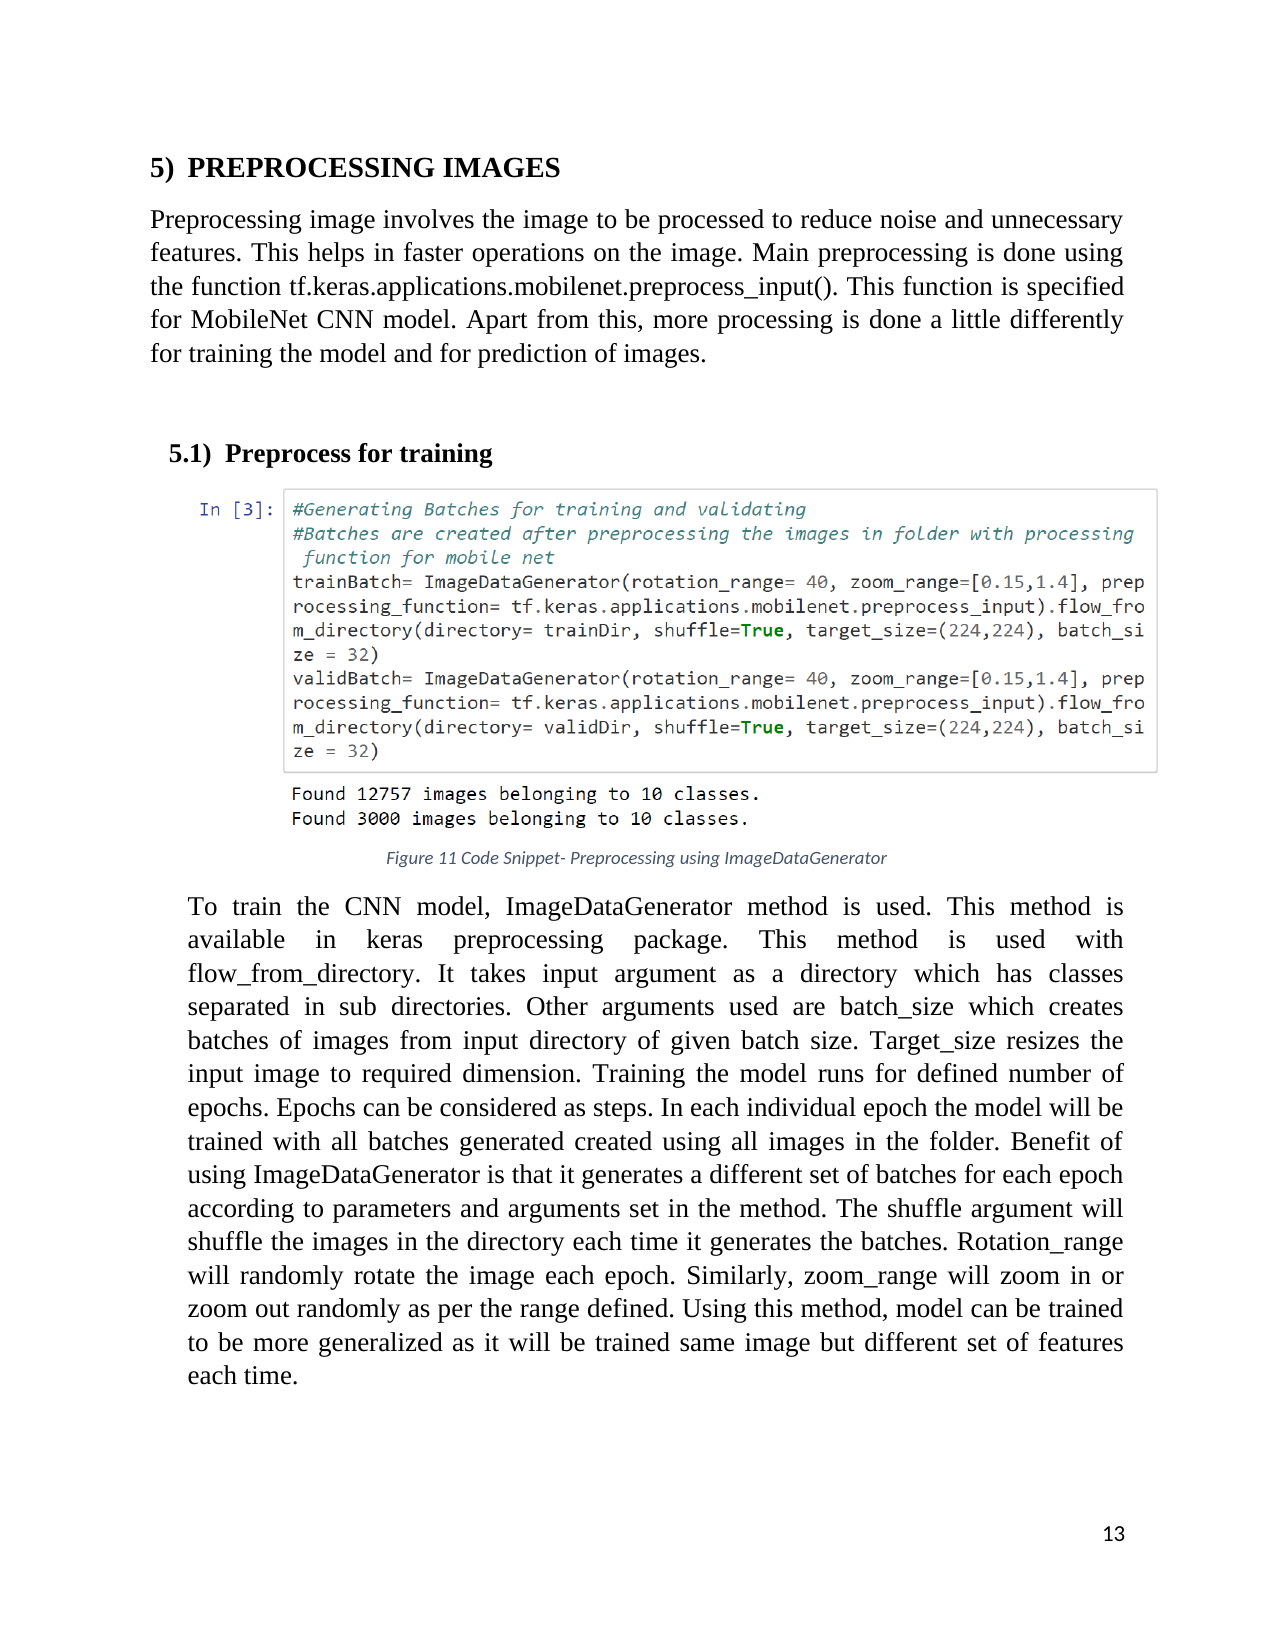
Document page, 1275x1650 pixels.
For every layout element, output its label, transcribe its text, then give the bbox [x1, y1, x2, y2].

text PREPROCESSING IMAGES [150, 150, 1125, 183]
text Figure 11 Code Snippet- Preprocessing using ImageDataGenerator [150, 846, 1125, 869]
text Preprocessing image involves the image to be processed to reduce noise and unnecessary features. This helps in faster operations on the image. Main preprocessing is done using the function tf.keras.applications.mobilenet.preprocess_input(). This function is specified for MobileNet CNN model. Apart from this, more processing is done a little differently for training the model and for prediction of images. [150, 203, 1125, 368]
text Preprocess for training [169, 437, 1125, 468]
picture [187, 487, 1163, 828]
text To train the CNN model, ImageDataGenerator method is used. This method is available in keras preprocessing package. This method is used with flow_from_directory. It takes input argument as a directory which has classes separated in sub directories. Other arguments used are batch_size which creates batches of images from input directory of given batch size. Target_size resizes the input image to required dimension. Training the model runs for defined number of epochs. Epochs can be considered as steps. In each individual epoch the model will be trained with all batches generated created using all images in the folder. Benefit of using ImageDataGenerator is that it generates a different set of batches for each epoch according to parameters and arguments set in the method. The shuffle argument will shuffle the images in the directory each time it generates the batches. Rotation_range will randomly rotate the image each epoch. Similarly, zoom_range will zoom in or zoom out randomly as per the range defined. Using this method, model can be trained to be more generalized as it will be trained same image but different set of features each time. [187, 890, 1125, 1391]
